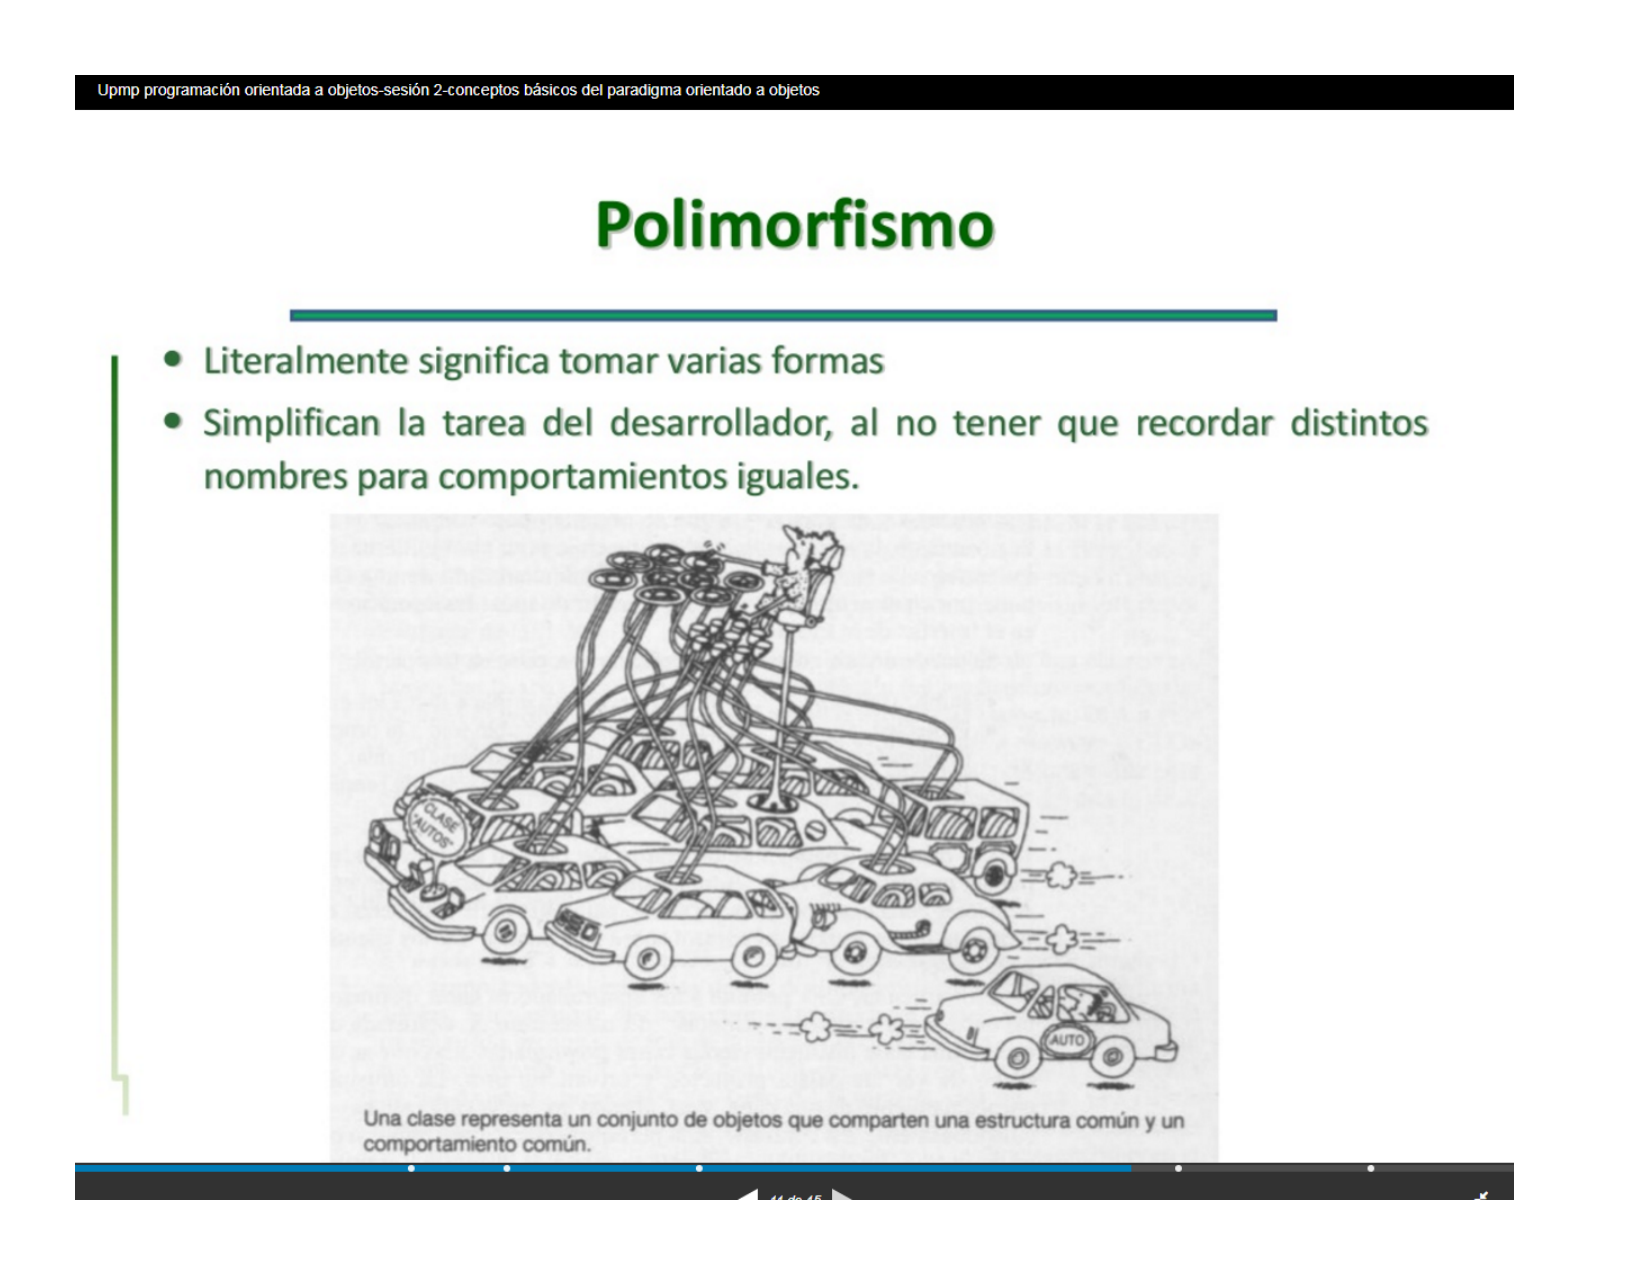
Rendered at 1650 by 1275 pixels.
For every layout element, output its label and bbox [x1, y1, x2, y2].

picture [75, 75, 1514, 1200]
